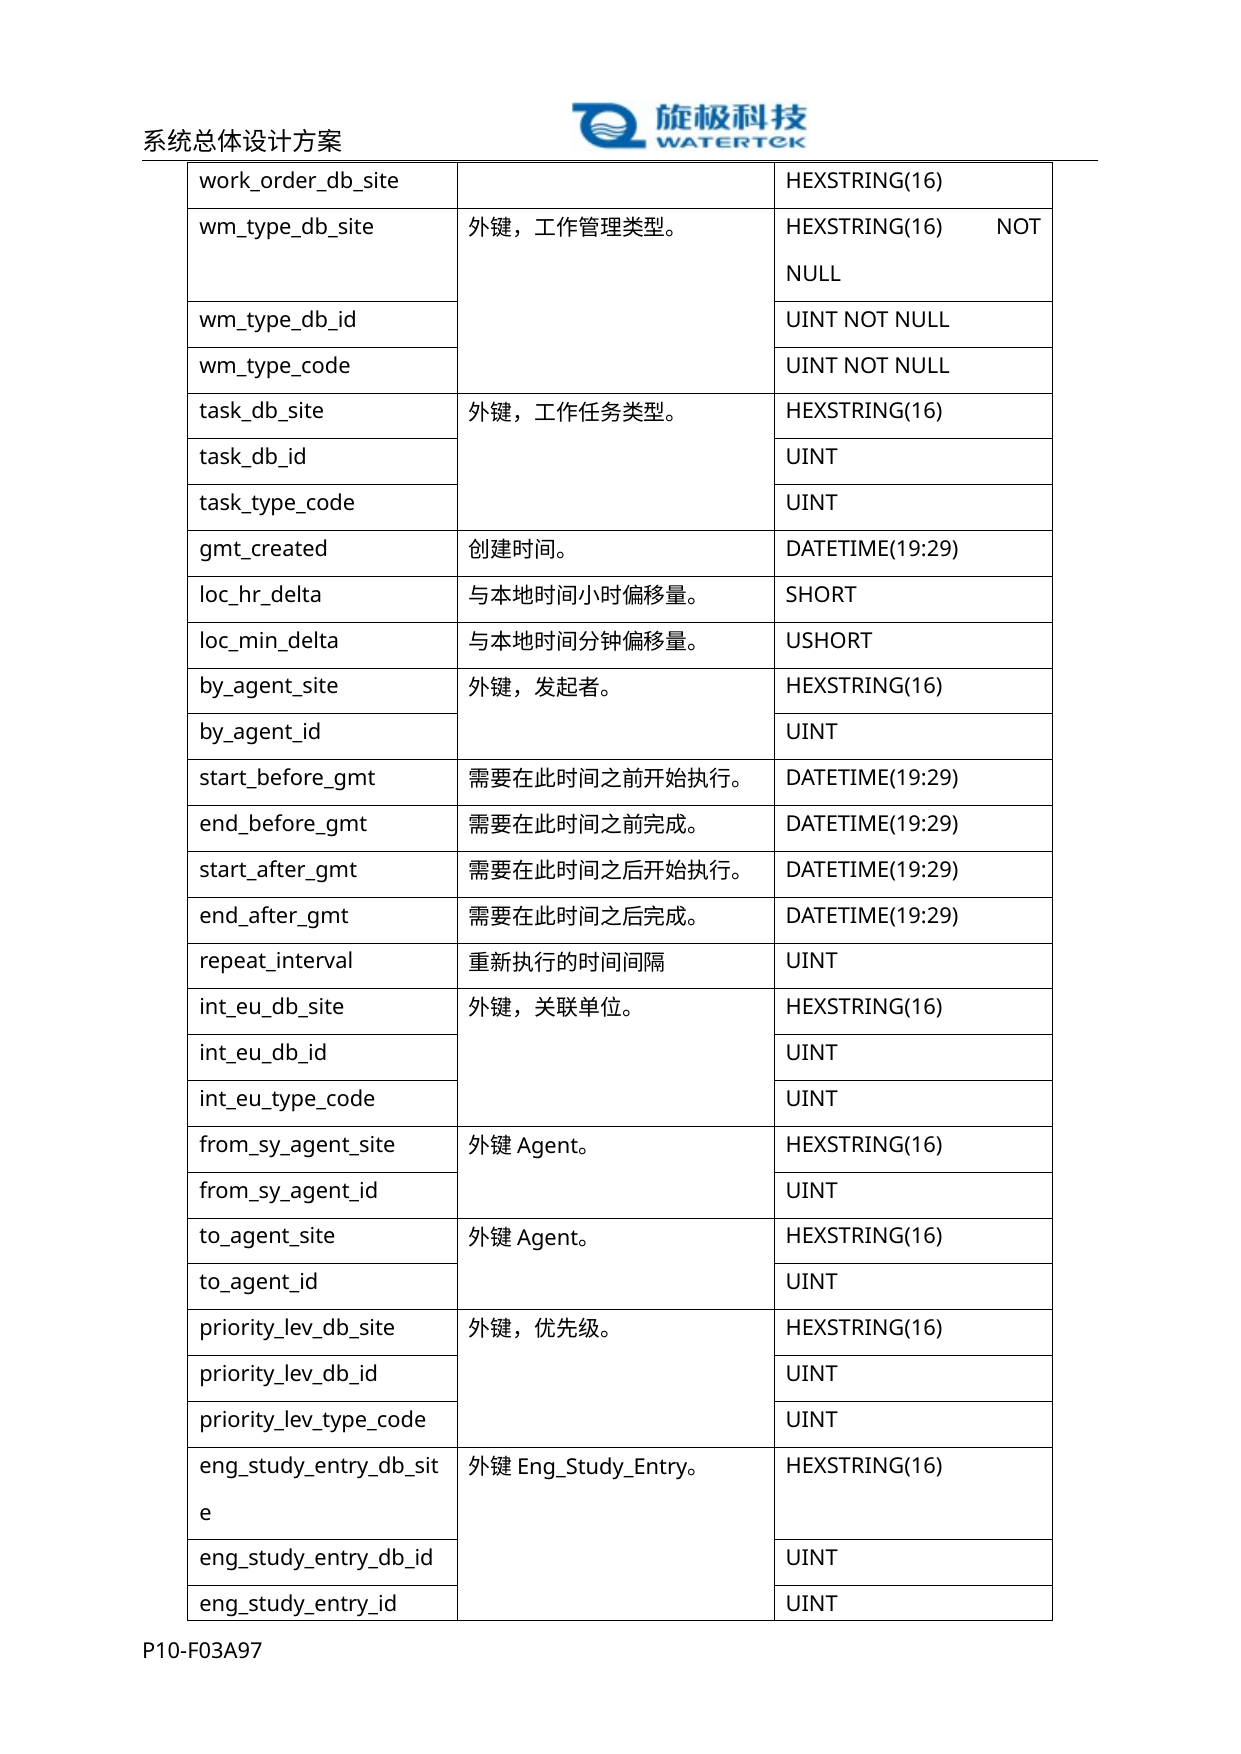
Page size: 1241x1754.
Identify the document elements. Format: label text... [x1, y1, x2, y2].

table_cell UINT [775, 944, 1052, 988]
table_cell UINT [775, 1173, 1052, 1217]
table_cell UINT [775, 1081, 1052, 1126]
table_cell eng_study_entry_db_site [188, 1448, 457, 1539]
table_cell eng_study_entry_db_id [188, 1540, 457, 1585]
table_cell 需要在此时间之后完成。 [458, 898, 774, 942]
table_cell HEXSTRING(16) [775, 163, 1052, 208]
table_cell gmt_created [188, 531, 457, 576]
table_cell USHORT [775, 623, 1052, 667]
table_cell DATETIME(19:29) [775, 898, 1052, 942]
table_cell HEXSTRING(16) [775, 1310, 1052, 1355]
table_cell from_sy_agent_site [188, 1127, 457, 1172]
table_cell task_db_site [188, 394, 457, 438]
table_cell from_sy_agent_id [188, 1173, 457, 1217]
table_cell DATETIME(19:29) [775, 852, 1052, 897]
table_cell priority_lev_db_site [188, 1310, 457, 1355]
table_cell repeat_interval [188, 944, 457, 988]
table_cell 重新执行的时间间隔 [458, 944, 774, 988]
table_cell HEXSTRING(16) [775, 1127, 1052, 1172]
table_cell task_type_code [188, 485, 457, 530]
table_cell 需要在此时间之前完成。 [458, 806, 774, 851]
table_cell HEXSTRING(16) [775, 1219, 1052, 1263]
table_cell HEXSTRING(16) [775, 1448, 1052, 1539]
table_cell 需要在此时间之前开始执行。 [458, 760, 774, 805]
picture [571, 100, 810, 151]
table_cell start_after_gmt [188, 852, 457, 897]
table_cell 外键Eng_Study_Entry。 [458, 1448, 774, 1620]
table_cell UINT [775, 1586, 1052, 1620]
table_cell by_agent_id [188, 714, 457, 759]
table_cell loc_hr_delta [188, 577, 457, 622]
table_cell wm_type_db_id [188, 302, 457, 347]
table_cell int_eu_type_code [188, 1081, 457, 1126]
table_cell 外键Agent。 [458, 1127, 774, 1217]
table_cell priority_lev_type_code [188, 1402, 457, 1447]
table_cell DATETIME(19:29) [775, 806, 1052, 851]
table_cell UINT [775, 1402, 1052, 1447]
table_cell DATETIME(19:29) [775, 531, 1052, 576]
table_cell end_after_gmt [188, 898, 457, 942]
table_cell priority_lev_db_id [188, 1356, 457, 1401]
table_cell SHORT [775, 577, 1052, 622]
table_cell to_agent_id [188, 1264, 457, 1309]
table_cell 外键Agent。 [458, 1219, 774, 1309]
table_cell int_eu_db_site [188, 989, 457, 1034]
table_cell UINT [775, 714, 1052, 759]
table_cell HEXSTRING(16) NOT NULL [775, 209, 1052, 301]
table_cell end_before_gmt [188, 806, 457, 851]
table_cell 与本地时间分钟偏移量。 [458, 623, 774, 667]
table_cell UINT [775, 1540, 1052, 1585]
table_cell UINT [775, 1035, 1052, 1080]
table_cell eng_study_entry_id [188, 1586, 457, 1620]
table_cell wm_type_code [188, 348, 457, 392]
table_cell 外键，优先级。 [458, 1310, 774, 1447]
table_cell HEXSTRING(16) [775, 394, 1052, 438]
table_cell UINT NOT NULL [775, 302, 1052, 347]
table_cell HEXSTRING(16) [775, 669, 1052, 713]
table_cell 外键，关联单位。 [458, 989, 774, 1126]
table_cell UINT [775, 1356, 1052, 1401]
table_cell UINT [775, 1264, 1052, 1309]
table_cell wm_type_db_site [188, 209, 457, 301]
table_cell work_order_db_site [188, 163, 457, 208]
table_cell 外键，工作管理类型。 [458, 209, 774, 392]
table_cell UINT [775, 439, 1052, 484]
table_cell to_agent_site [188, 1219, 457, 1263]
table_cell start_before_gmt [188, 760, 457, 805]
table_cell UINT NOT NULL [775, 348, 1052, 392]
table_cell 外键，发起者。 [458, 669, 774, 759]
table_cell 与本地时间小时偏移量。 [458, 577, 774, 622]
table_cell 外键，工作任务类型。 [458, 394, 774, 530]
table_cell 需要在此时间之后开始执行。 [458, 852, 774, 897]
table_cell UINT [775, 485, 1052, 530]
table_cell HEXSTRING(16) [775, 989, 1052, 1034]
table_cell 创建时间。 [458, 531, 774, 576]
table_cell task_db_id [188, 439, 457, 484]
table_cell loc_min_delta [188, 623, 457, 667]
table_cell int_eu_db_id [188, 1035, 457, 1080]
table_cell DATETIME(19:29) [775, 760, 1052, 805]
table_cell by_agent_site [188, 669, 457, 713]
